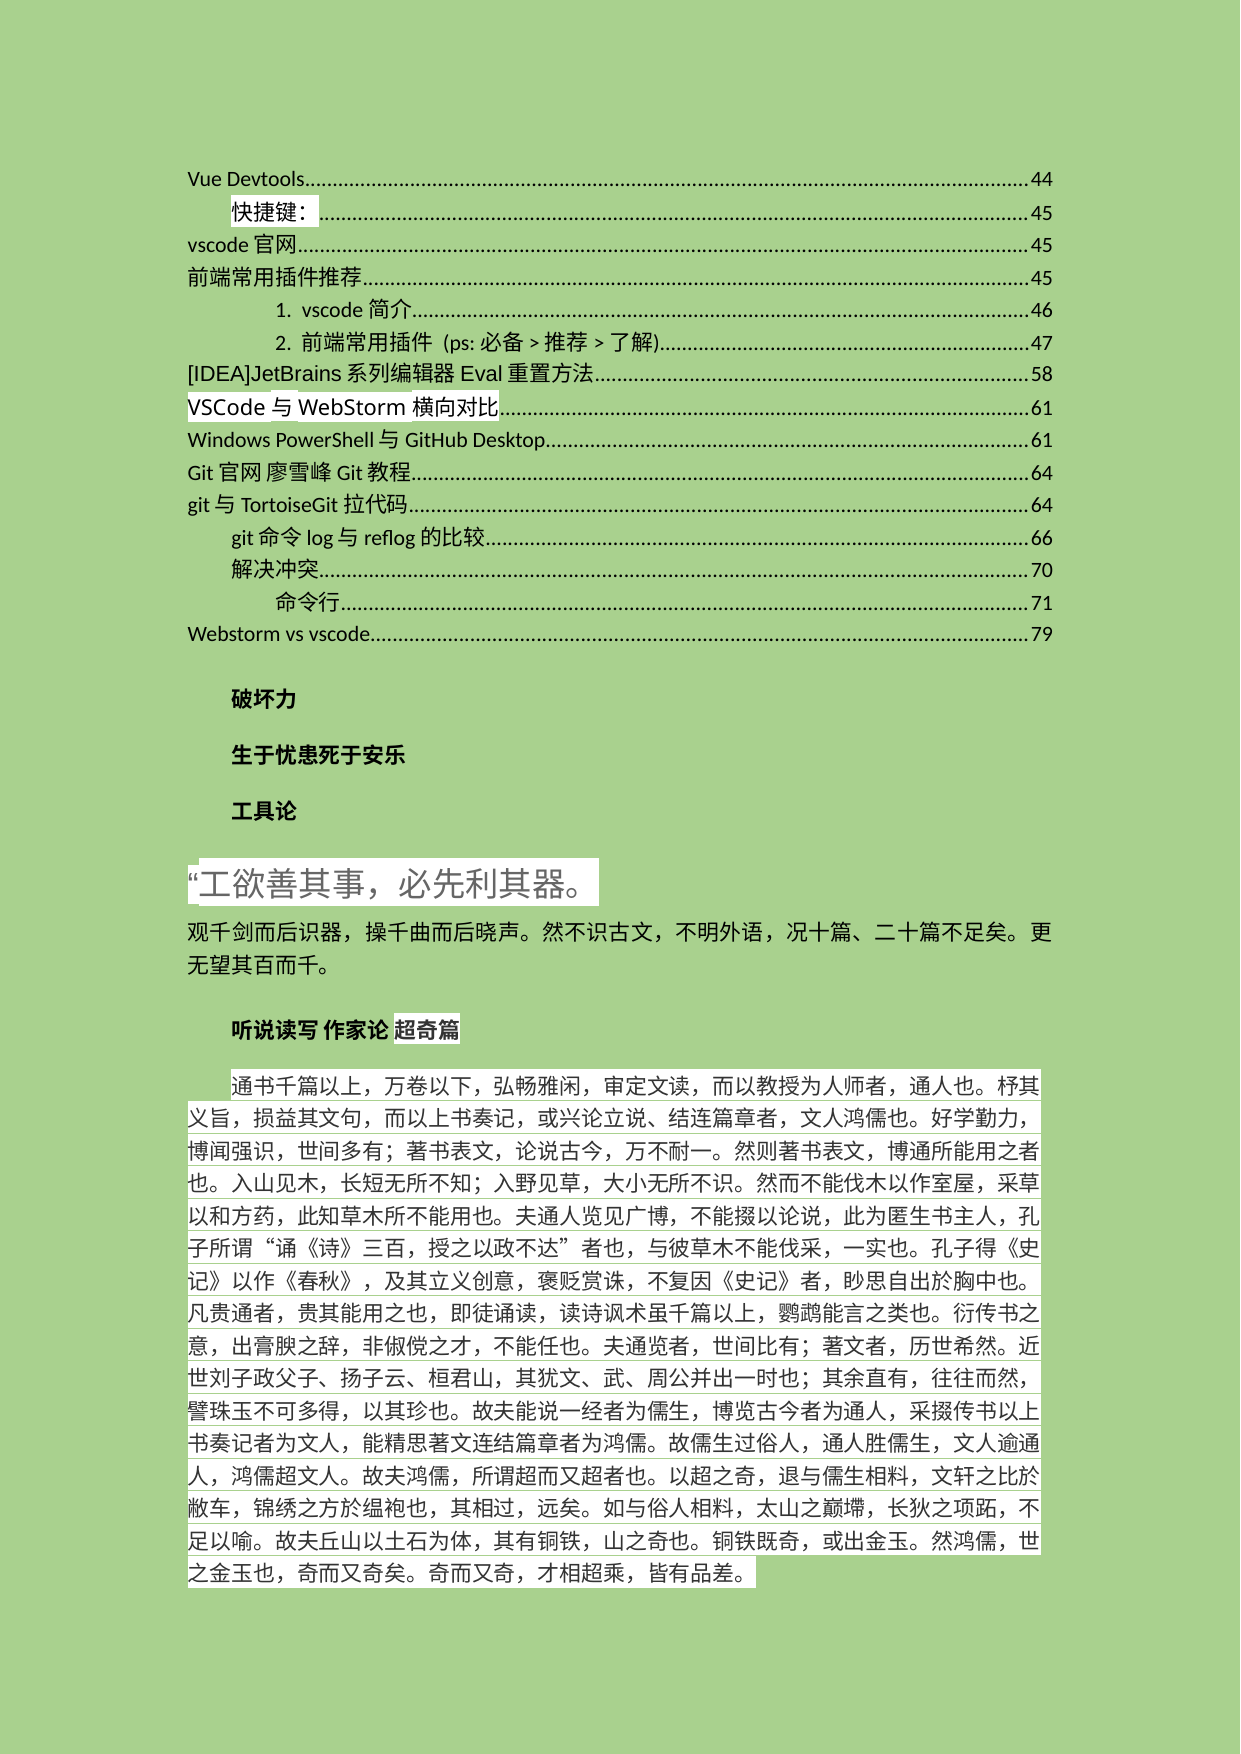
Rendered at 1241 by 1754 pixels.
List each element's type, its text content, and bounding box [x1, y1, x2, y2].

text 听说读写 作家论 超奇篇 [187, 1012, 1053, 1045]
text 生于忧患死于安乐 [187, 738, 1053, 770]
text 观千剑而后识器，操千曲而后晓声。然不识古文，不明外语，况十篇、二十篇不足矣。更无望其百而千。 [187, 915, 1053, 980]
text “工欲善其事，必先利其器。 [187, 850, 1053, 915]
text 破坏力 [187, 682, 1053, 714]
text 工具论 [187, 794, 1053, 826]
text 通书千篇以上，万卷以下，弘畅雅闲，审定文读，而以教授为人师者，通人也。杼其义旨，损益其文句，而以上书奏记，或兴论立说、结连篇章者，文人鸿儒也。好学勤力，博闻强识，世间多有；著书表文，论说古今，万不耐一。然则著书表文，博通所能用之者也。入山见木，长短无所不知；入野见草，大小无所不识。然而不能伐木以作室屋，采草以和方药，此知草木所不能用也。夫通人览见广博，不能掇以论说，此为匿生书主人，孔子所谓“诵《诗》三百，授之以政不达”者也，与彼草木不能伐采，一实也。孔子得《史记》以作《春秋》，及其立义创意，褒贬赏诛，不复因《史记》者，眇思自出於胸中也。凡贵通者，贵其能用之也，即徒诵读，读诗讽术虽千篇以上，鹦鹉能言之类也。衍传书之意，出膏腴之辞，非俶傥之才，不能任也。夫通览者，世间比有；著文者，历世希然。近世刘子政父子、扬子云、桓君山，其犹文、武、周公并出一时也；其余直有，往往而然，譬珠玉不可多得，以其珍也。故夫能说一经者为儒生，博览古今者为通人，采掇传书以上书奏记者为文人，能精思著文连结篇章者为鸿儒。故儒生过俗人，通人胜儒生，文人逾通人，鸿儒超文人。故夫鸿儒，所谓超而又超者也。以超之奇，退与儒生相料，文轩之比於敝车，锦绣之方於缊袍也，其相过，远矣。如与俗人相料，太山之巅墆，长狄之项跖，不足以喻。故夫丘山以土石为体，其有铜铁，山之奇也。铜铁既奇，或出金玉。然鸿儒，世之金玉也，奇而又奇矣。奇而又奇，才相超乘，皆有品差。 [187, 1068, 1053, 1588]
